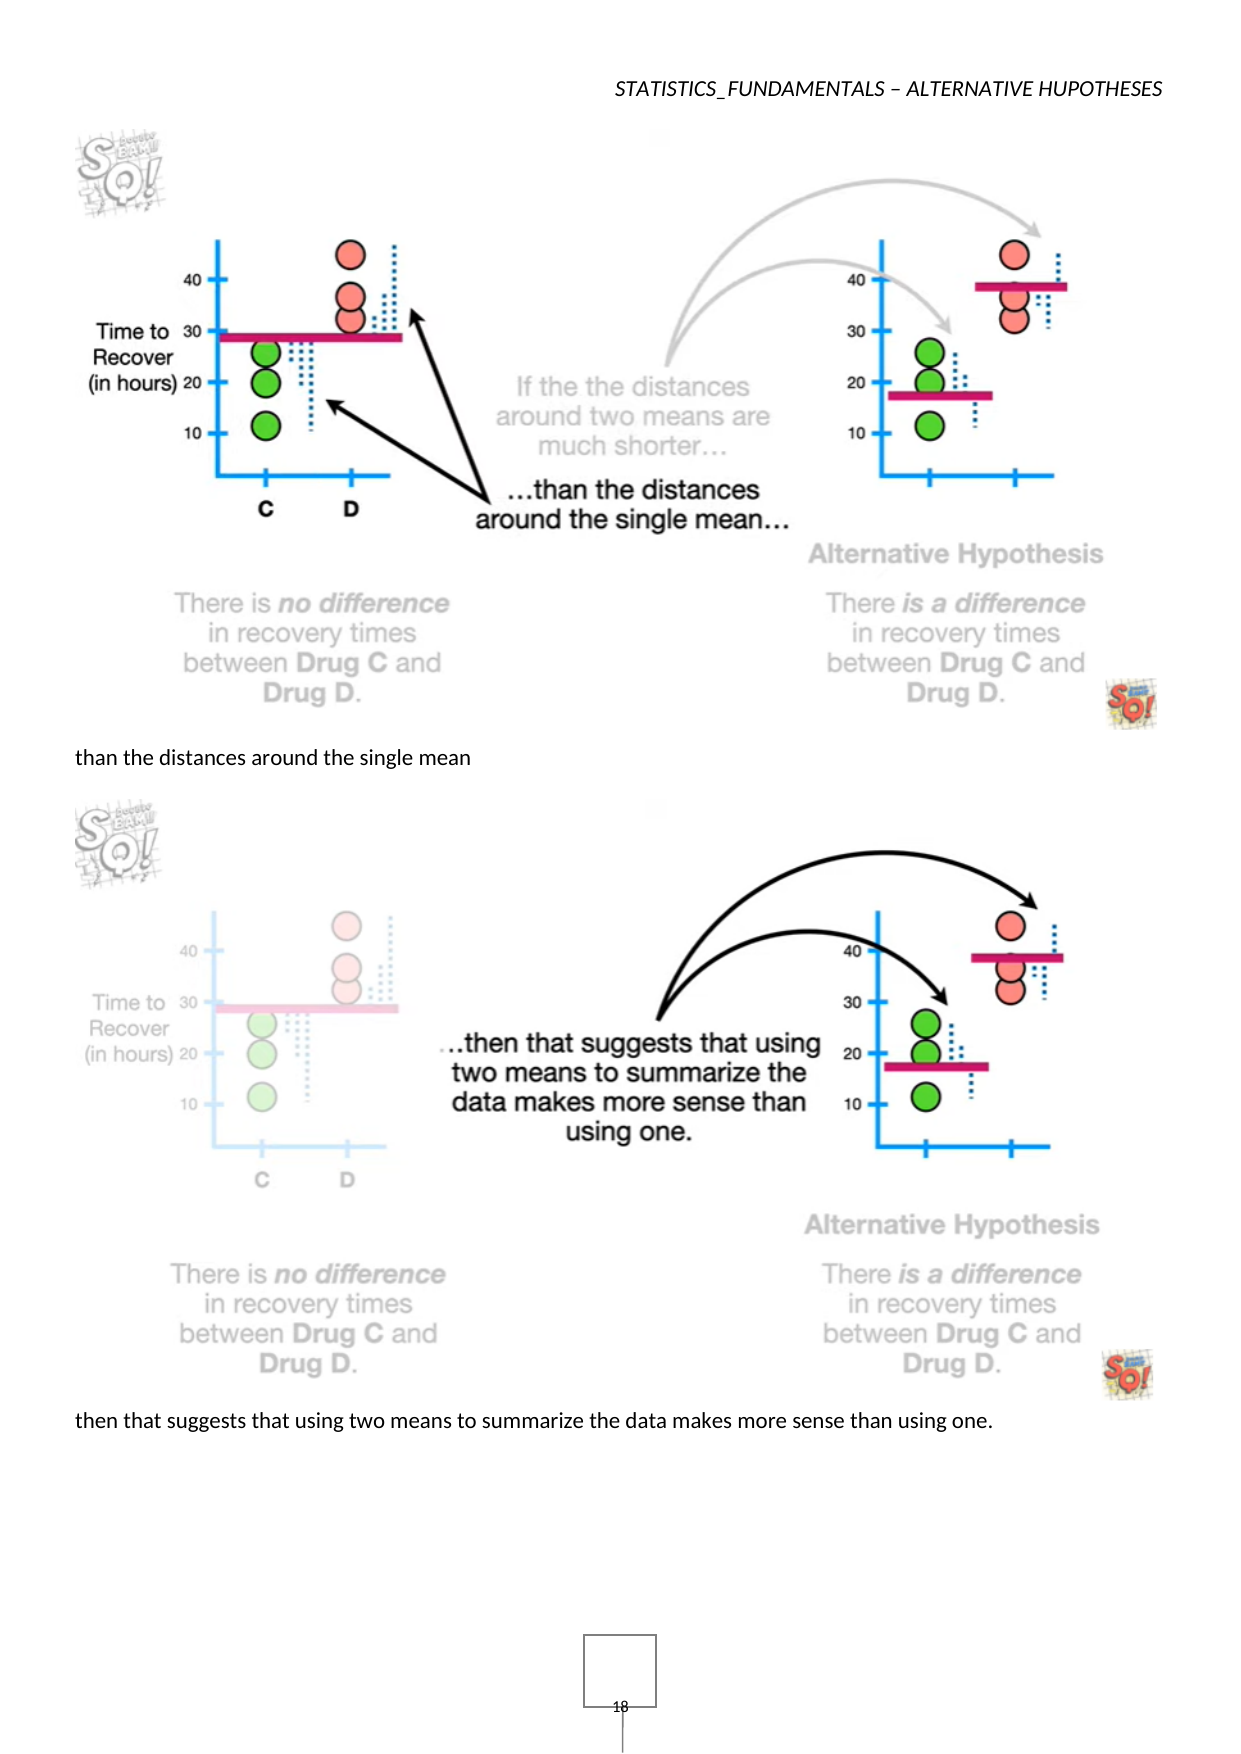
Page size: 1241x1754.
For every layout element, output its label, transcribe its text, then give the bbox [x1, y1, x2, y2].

text than the distances around the single mean [75, 744, 1165, 771]
picture [75, 799, 1166, 1407]
text then that suggests that using two means to summarize the data makes more sense than using one. [75, 1407, 1165, 1435]
picture [75, 129, 1166, 744]
